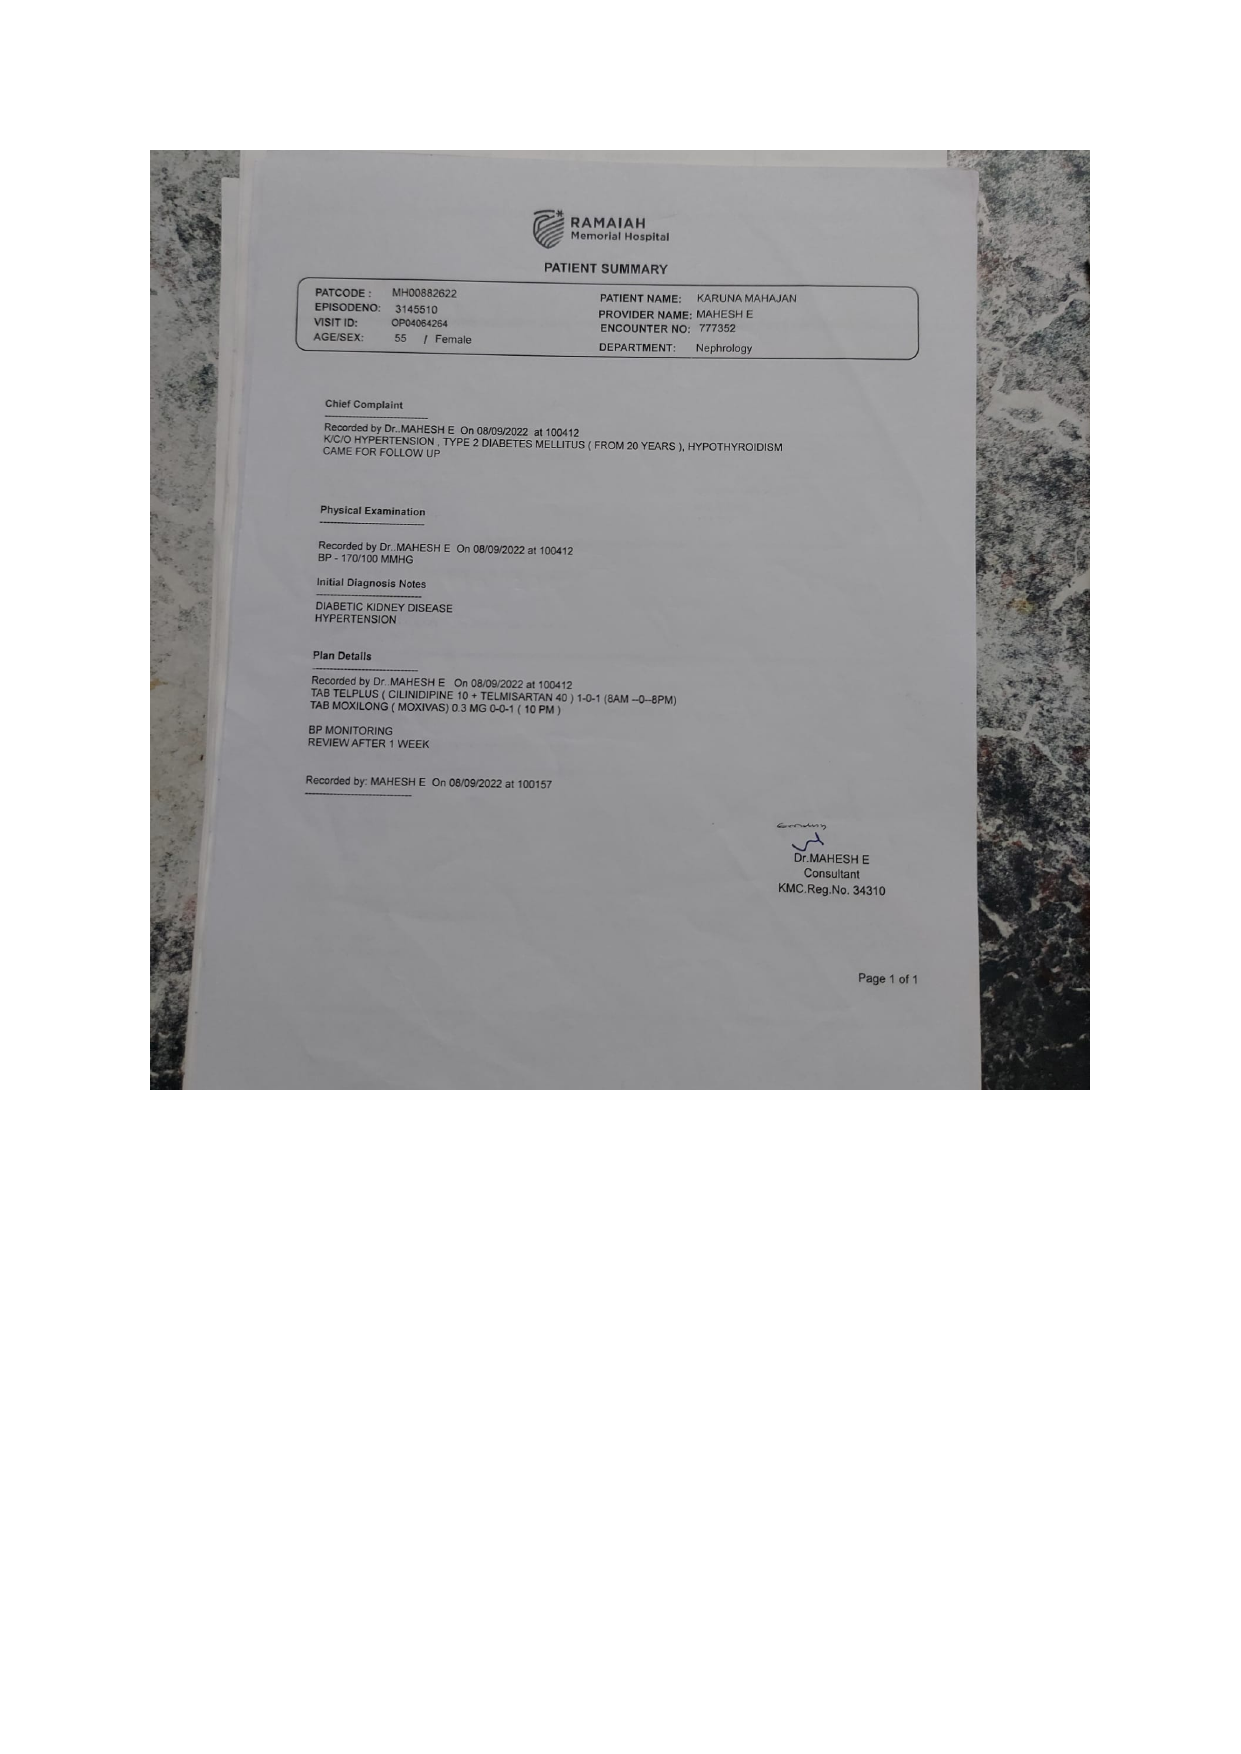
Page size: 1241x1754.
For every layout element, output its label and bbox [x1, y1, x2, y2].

picture [150, 150, 1090, 1090]
